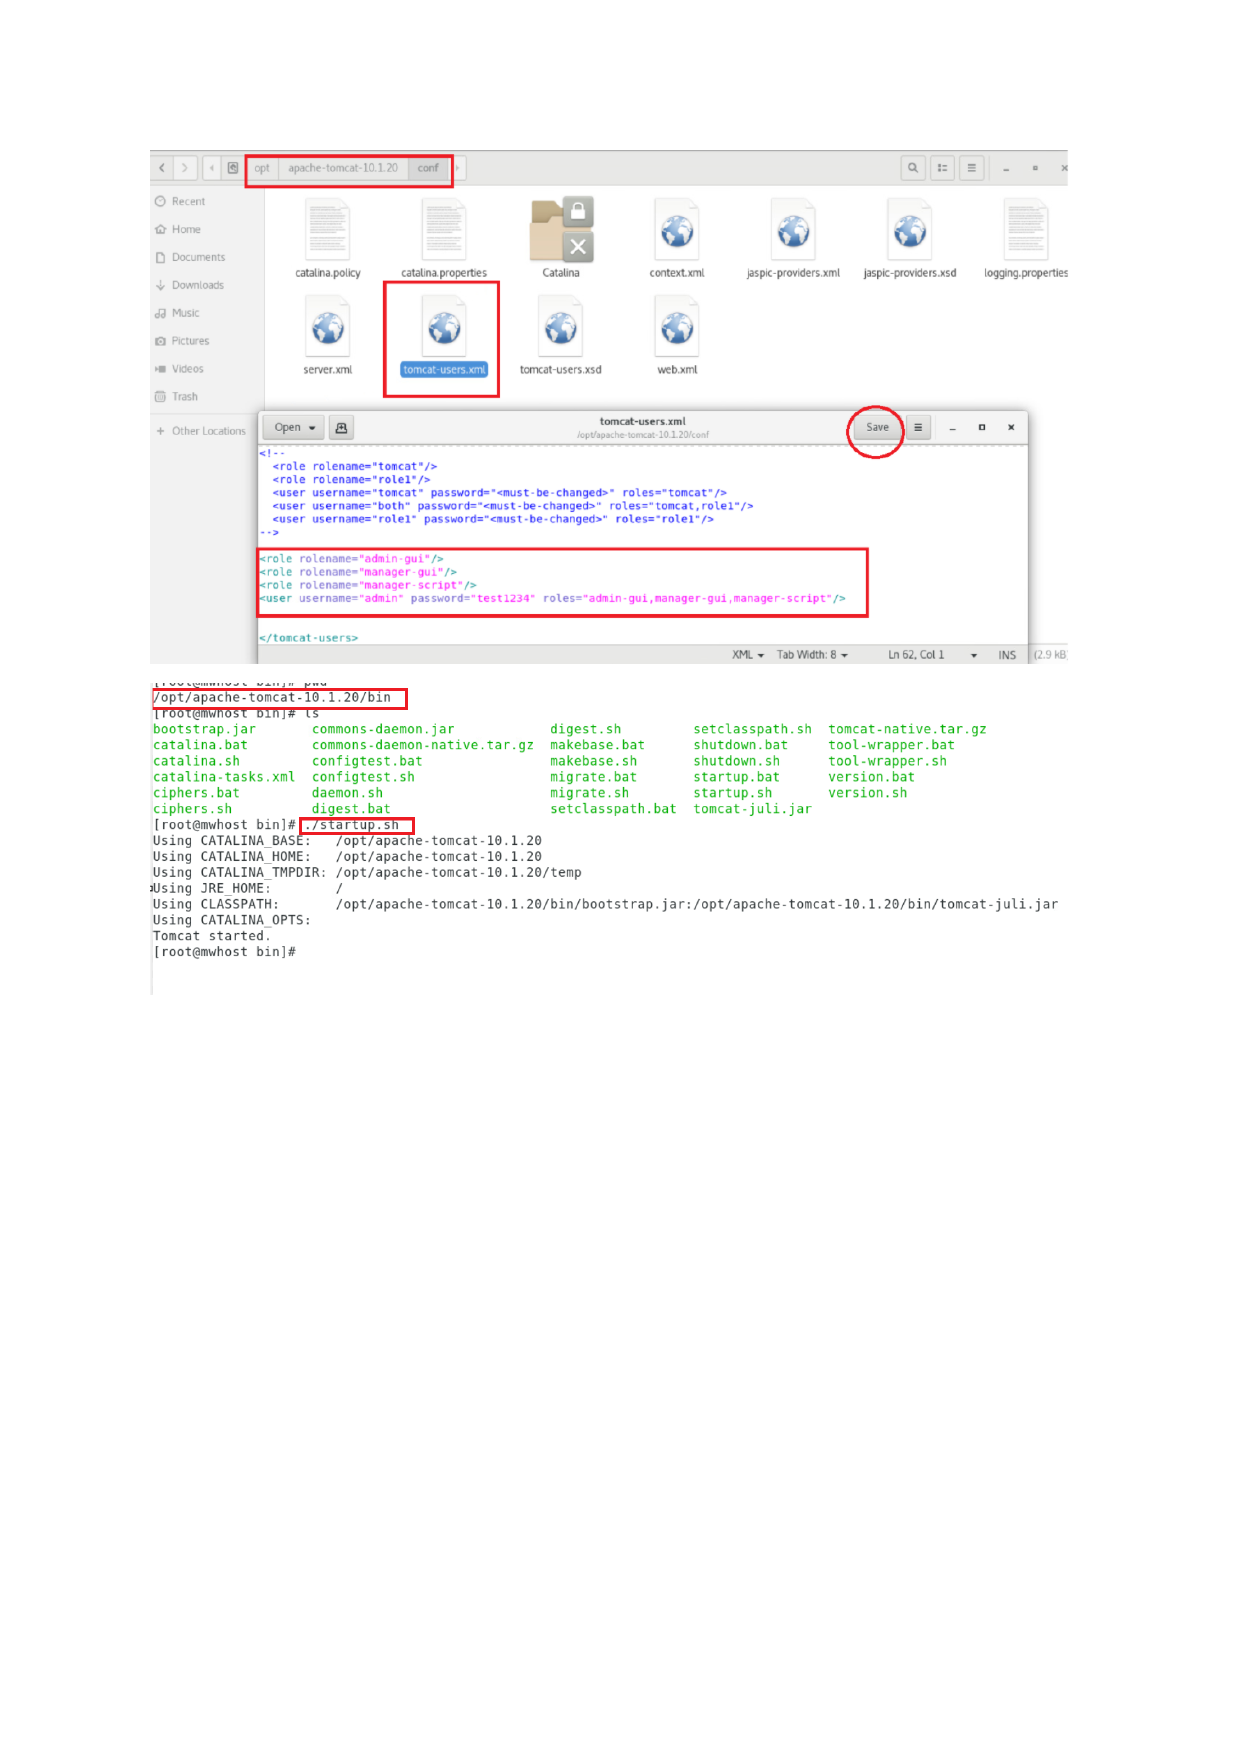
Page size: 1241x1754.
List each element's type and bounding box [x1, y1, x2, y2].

picture [150, 683, 1091, 995]
picture [150, 150, 1091, 664]
